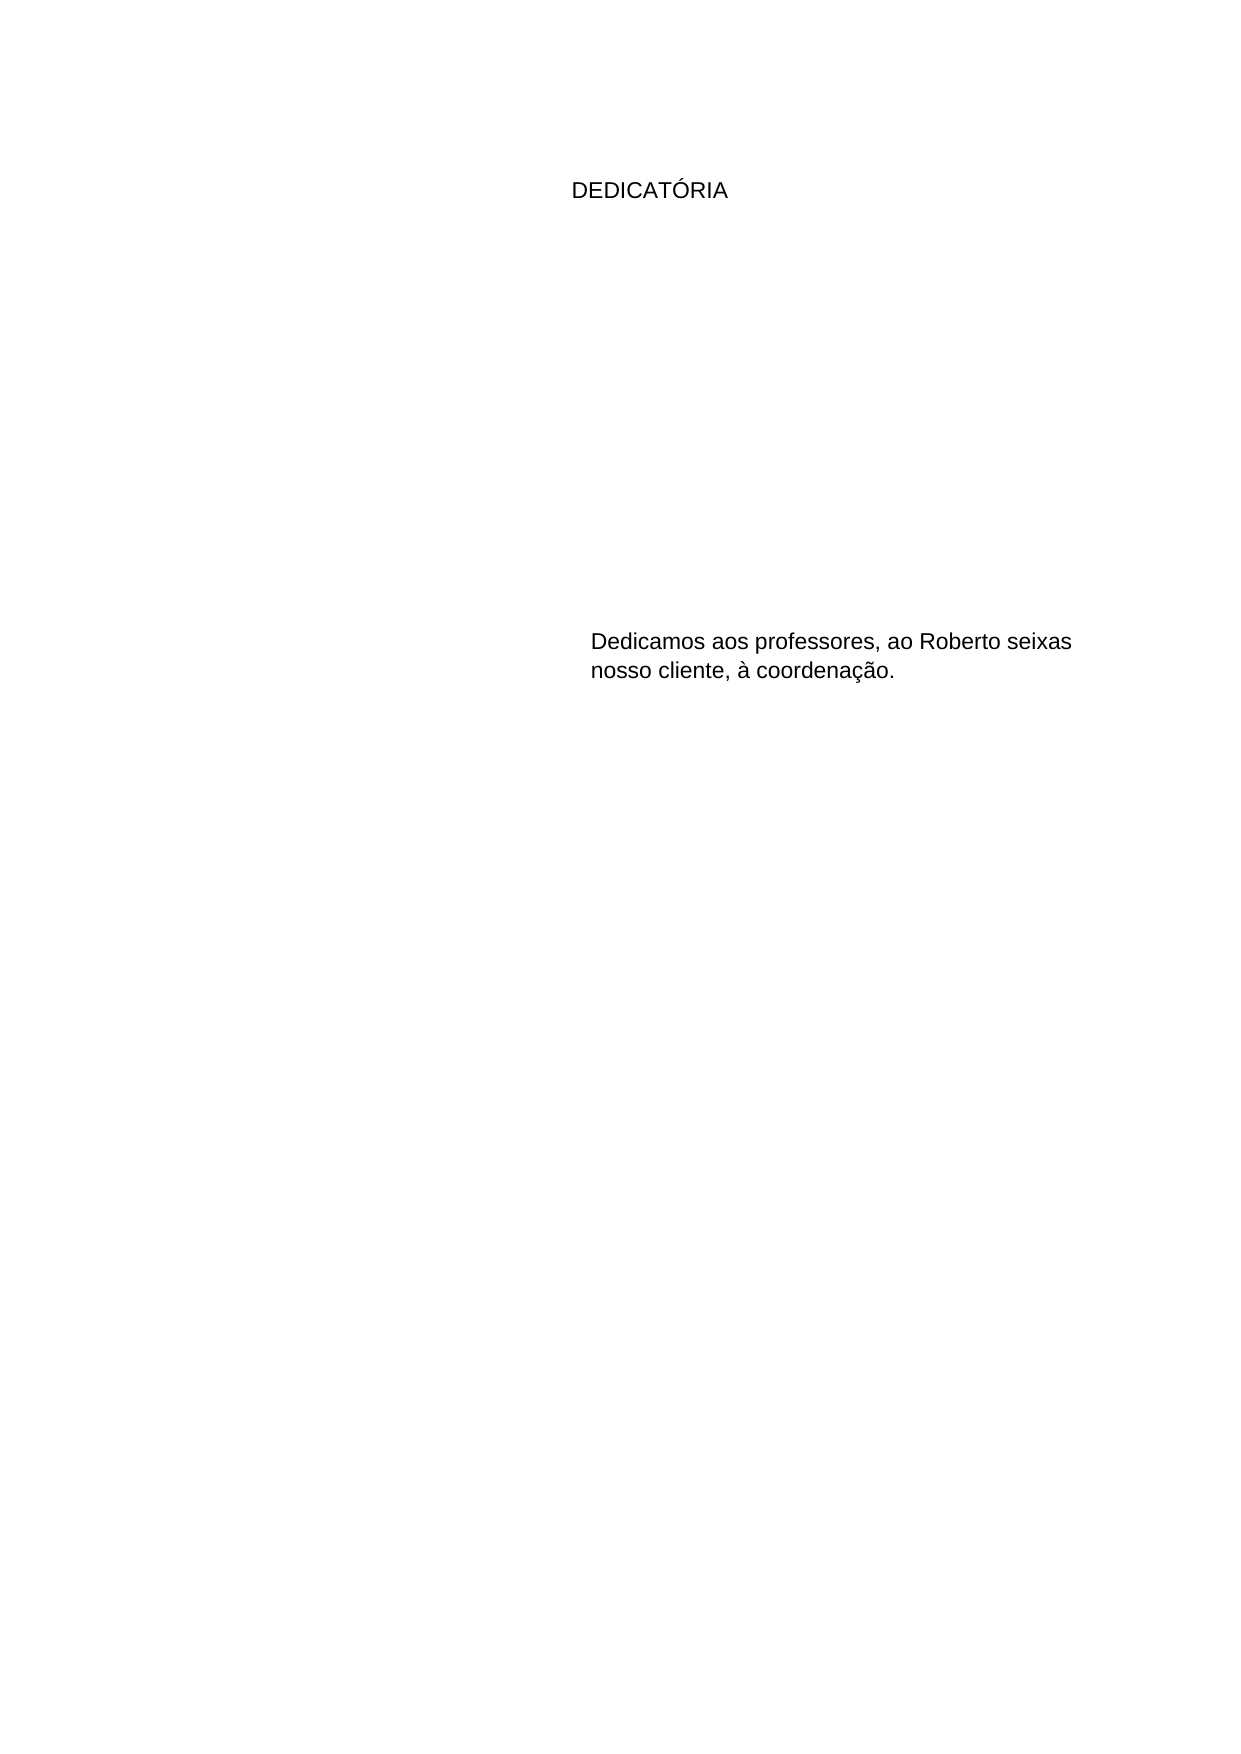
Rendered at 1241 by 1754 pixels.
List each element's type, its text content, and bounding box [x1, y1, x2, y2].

text Dedicamos aos professores, ao Roberto seixas nosso cliente, à coordenação. [591, 628, 1122, 683]
text DEDICATÓRIA [177, 177, 1122, 203]
